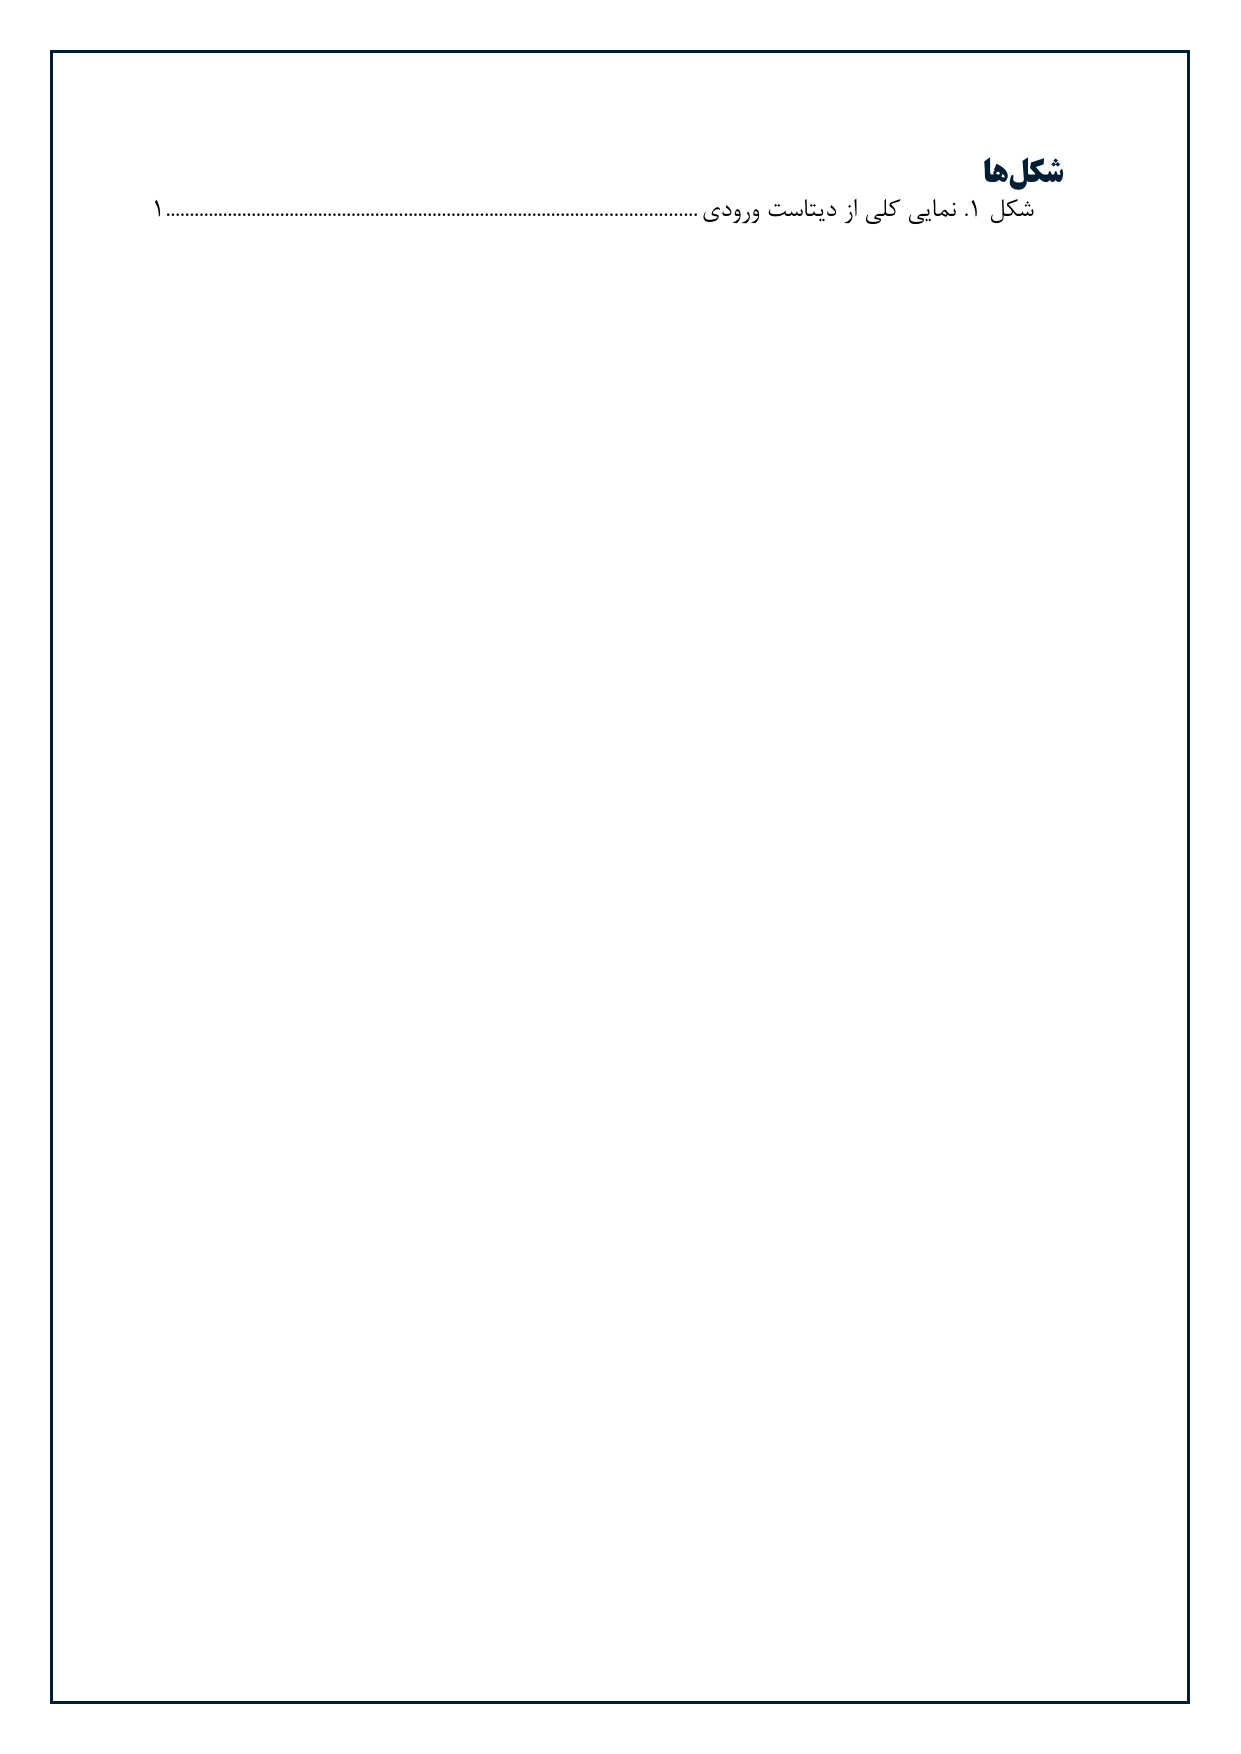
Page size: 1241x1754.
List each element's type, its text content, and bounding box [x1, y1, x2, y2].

text شکل 1. نمایی کلی از دیتاست ورودی 1 [150, 198, 1063, 227]
text شکل‌ها [150, 159, 1063, 193]
